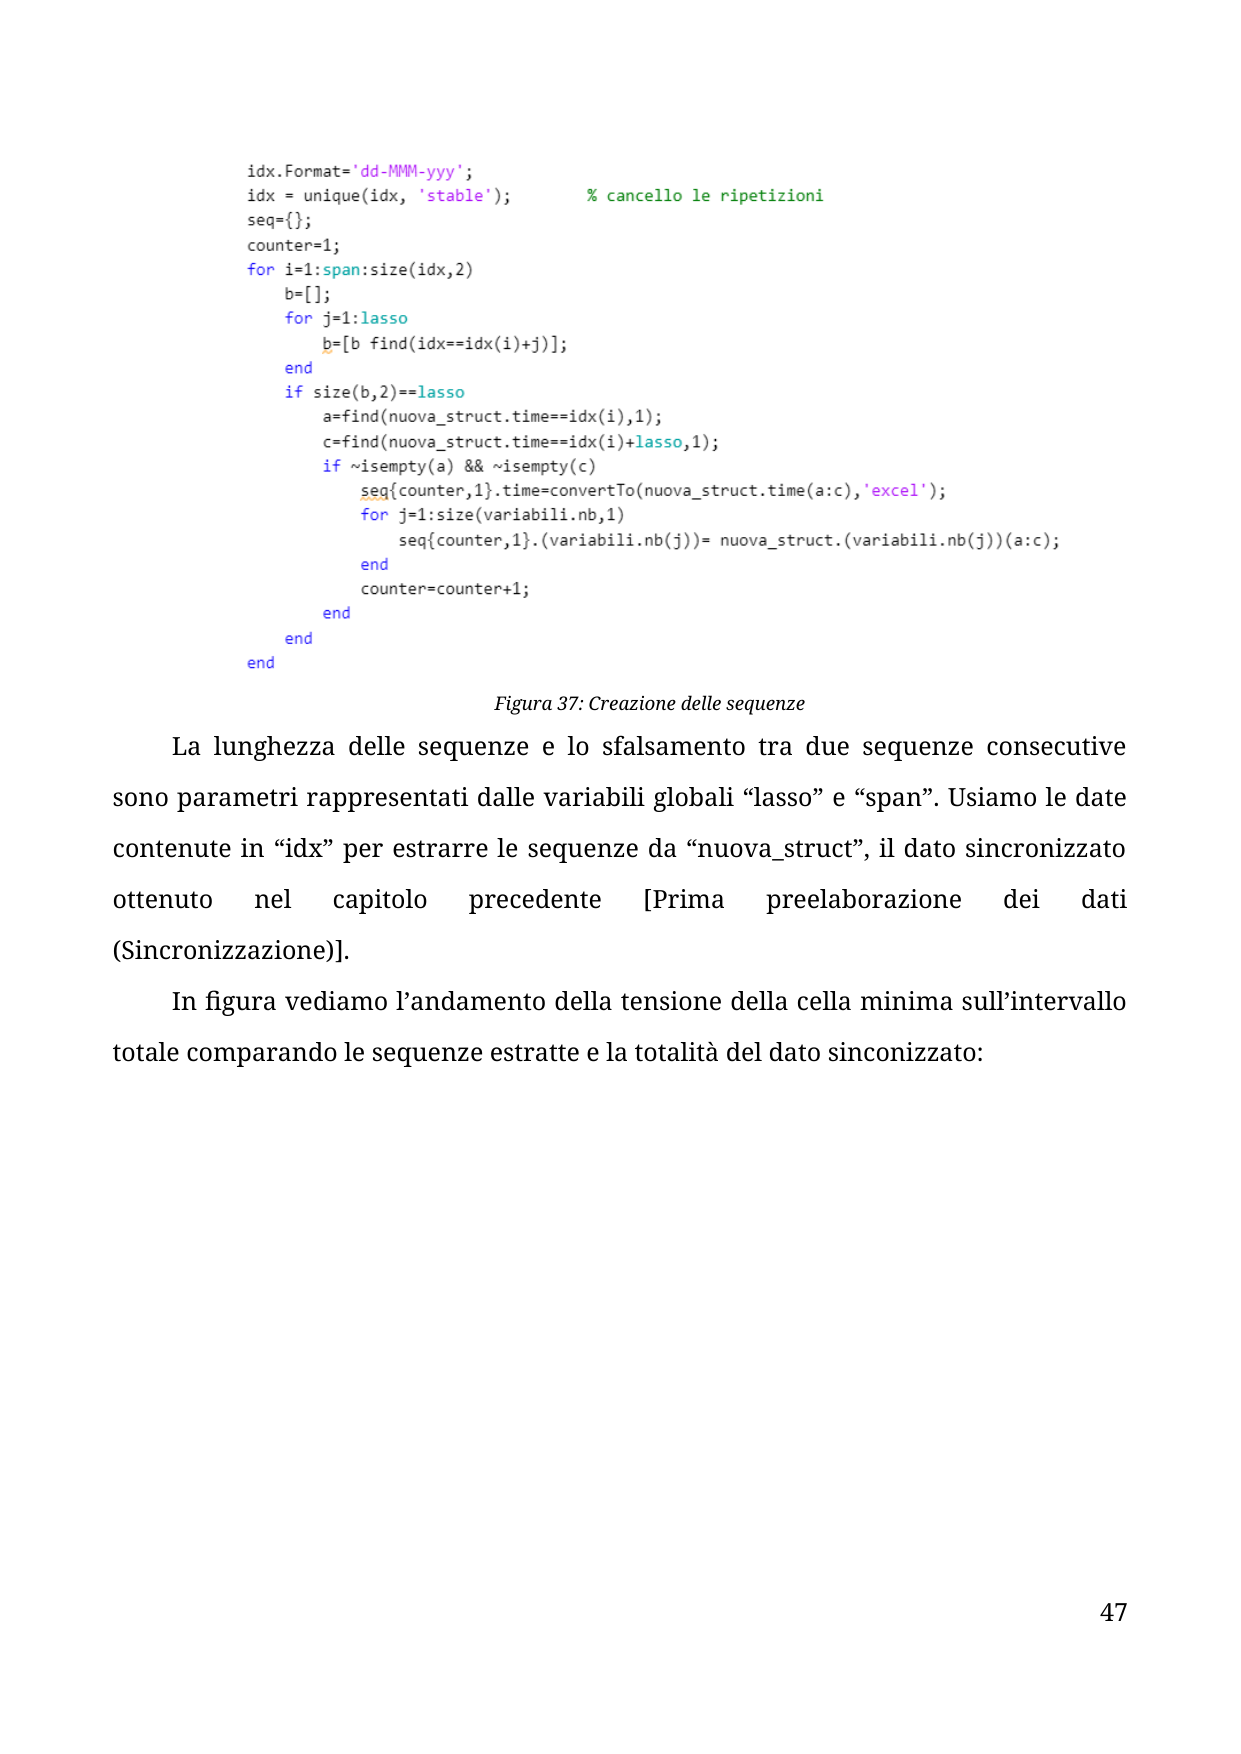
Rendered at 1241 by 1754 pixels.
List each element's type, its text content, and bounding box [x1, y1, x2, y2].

picture [236, 150, 1063, 678]
text In figura vediamo l’andamento della tensione della cella minima sull’intervallo totale comparando le sequenze estratte e la totalità del dato sinconizzato: [112, 983, 1128, 1068]
text Figura 37: Creazione delle sequenze [112, 690, 1128, 716]
text La lunghezza delle sequenze e lo sfalsamento tra due sequenze consecutive sono parametri rappresentati dalle variabili globali “lasso” e “span”. Usiamo le date contenute in “idx” per estrarre le sequenze da “nuova_struct”, il dato sincronizzato ottenuto nel capitolo precedente [Prima preelaborazione dei dati (Sincronizzazione)]. [112, 728, 1128, 966]
